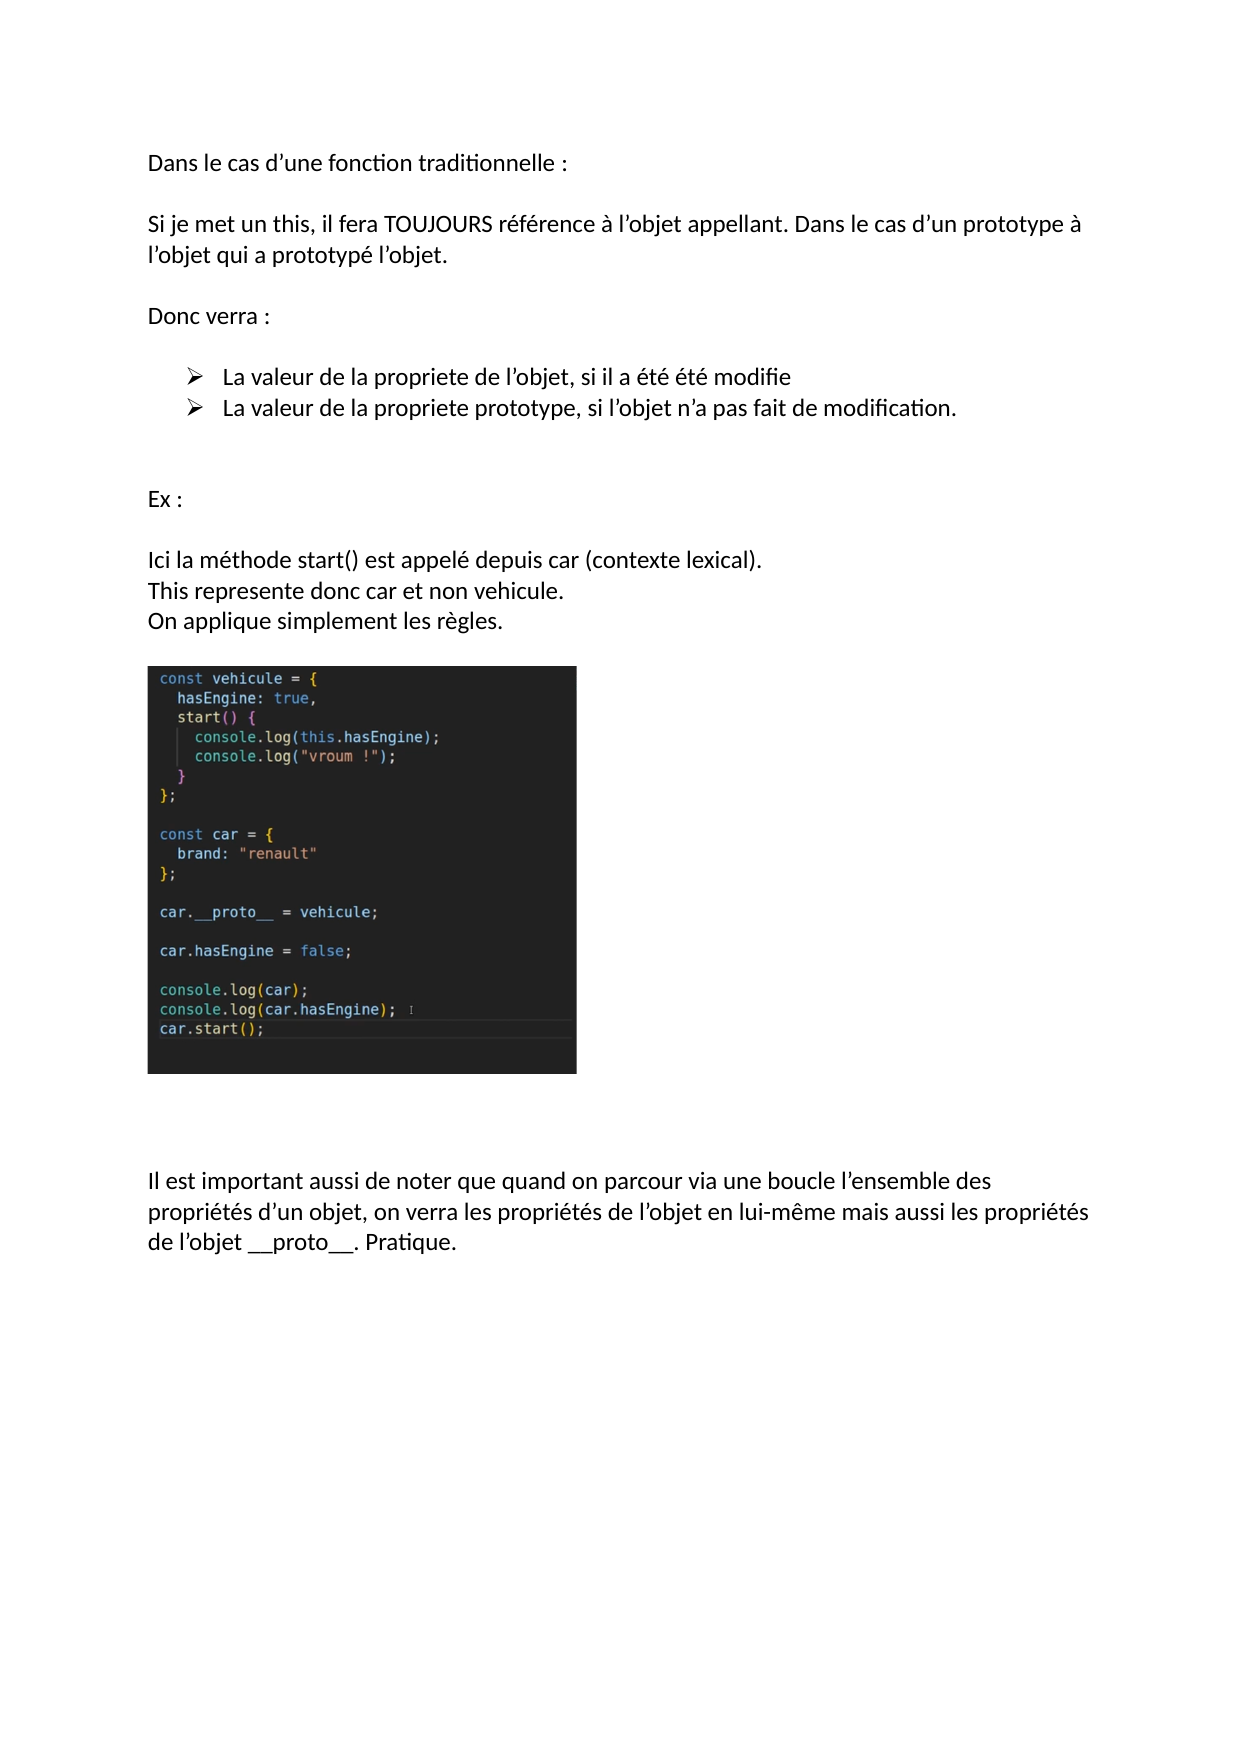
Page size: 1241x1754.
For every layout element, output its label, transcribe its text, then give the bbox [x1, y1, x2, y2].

list La valeur de la propriete de l’objet, si il a été été modifie [185, 361, 1093, 392]
text Si je met un this, il fera TOUJOURS référence à l’objet appellant. Dans le cas d’un prototype à l’objet qui a prototypé l’objet. [148, 209, 1093, 270]
text Dans le cas d’une fonction traditionnelle : [148, 148, 1093, 178]
text Ex : [148, 483, 1093, 514]
text Il est important aussi de noter que quand on parcour via une boucle l’ensemble des propriétés d’un objet, on verra les propriétés de l’objet en lui-même mais aussi les propriétés de l’objet __proto__. Pratique. [148, 1165, 1093, 1257]
text On applique simplement les règles. [148, 605, 1093, 636]
text Ici la méthode start() est appelé depuis car (contexte lexical). [148, 544, 1093, 575]
text Donc verra : [148, 300, 1093, 331]
text This represente donc car et non vehicule. [148, 575, 1093, 605]
list La valeur de la propriete prototype, si l’objet n’a pas fait de modification. [185, 392, 1093, 422]
picture [147, 666, 577, 1074]
